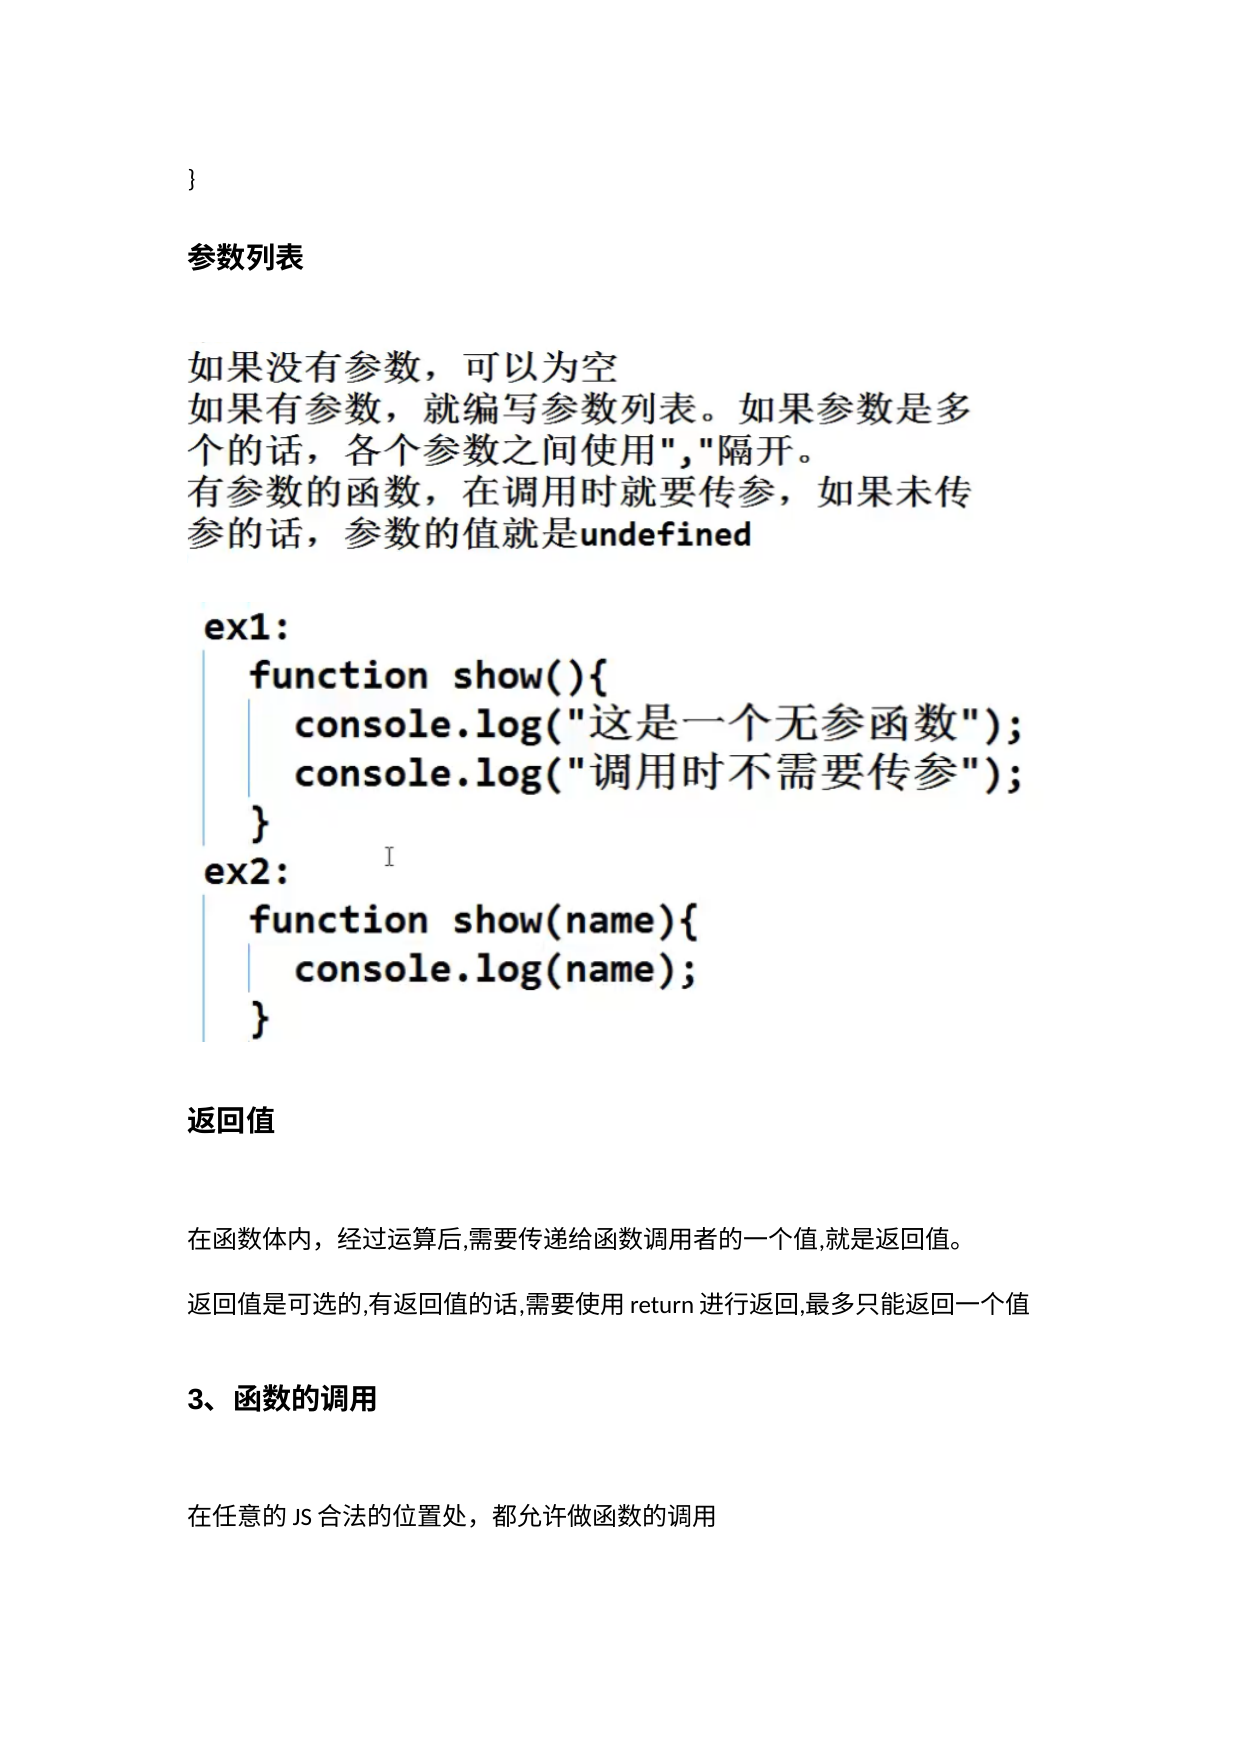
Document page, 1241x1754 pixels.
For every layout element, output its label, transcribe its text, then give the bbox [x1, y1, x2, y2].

subtitle 参数列表 [187, 224, 1053, 289]
text } [187, 162, 1053, 194]
picture [187, 602, 1053, 1042]
text 在函数体内，经过运算后,需要传递给函数调用者的一个值,就是返回值。 [187, 1205, 1053, 1270]
text 在任意的JS合法的位置处，都允许做函数的调用 [187, 1482, 1053, 1547]
picture [187, 342, 1003, 563]
subtitle 返回值 [187, 1086, 1053, 1151]
text 返回值是可选的,有返回值的话,需要使用return进行返回,最多只能返回一个值 [187, 1270, 1053, 1335]
subtitle 3、函数的调用 [187, 1364, 1053, 1429]
